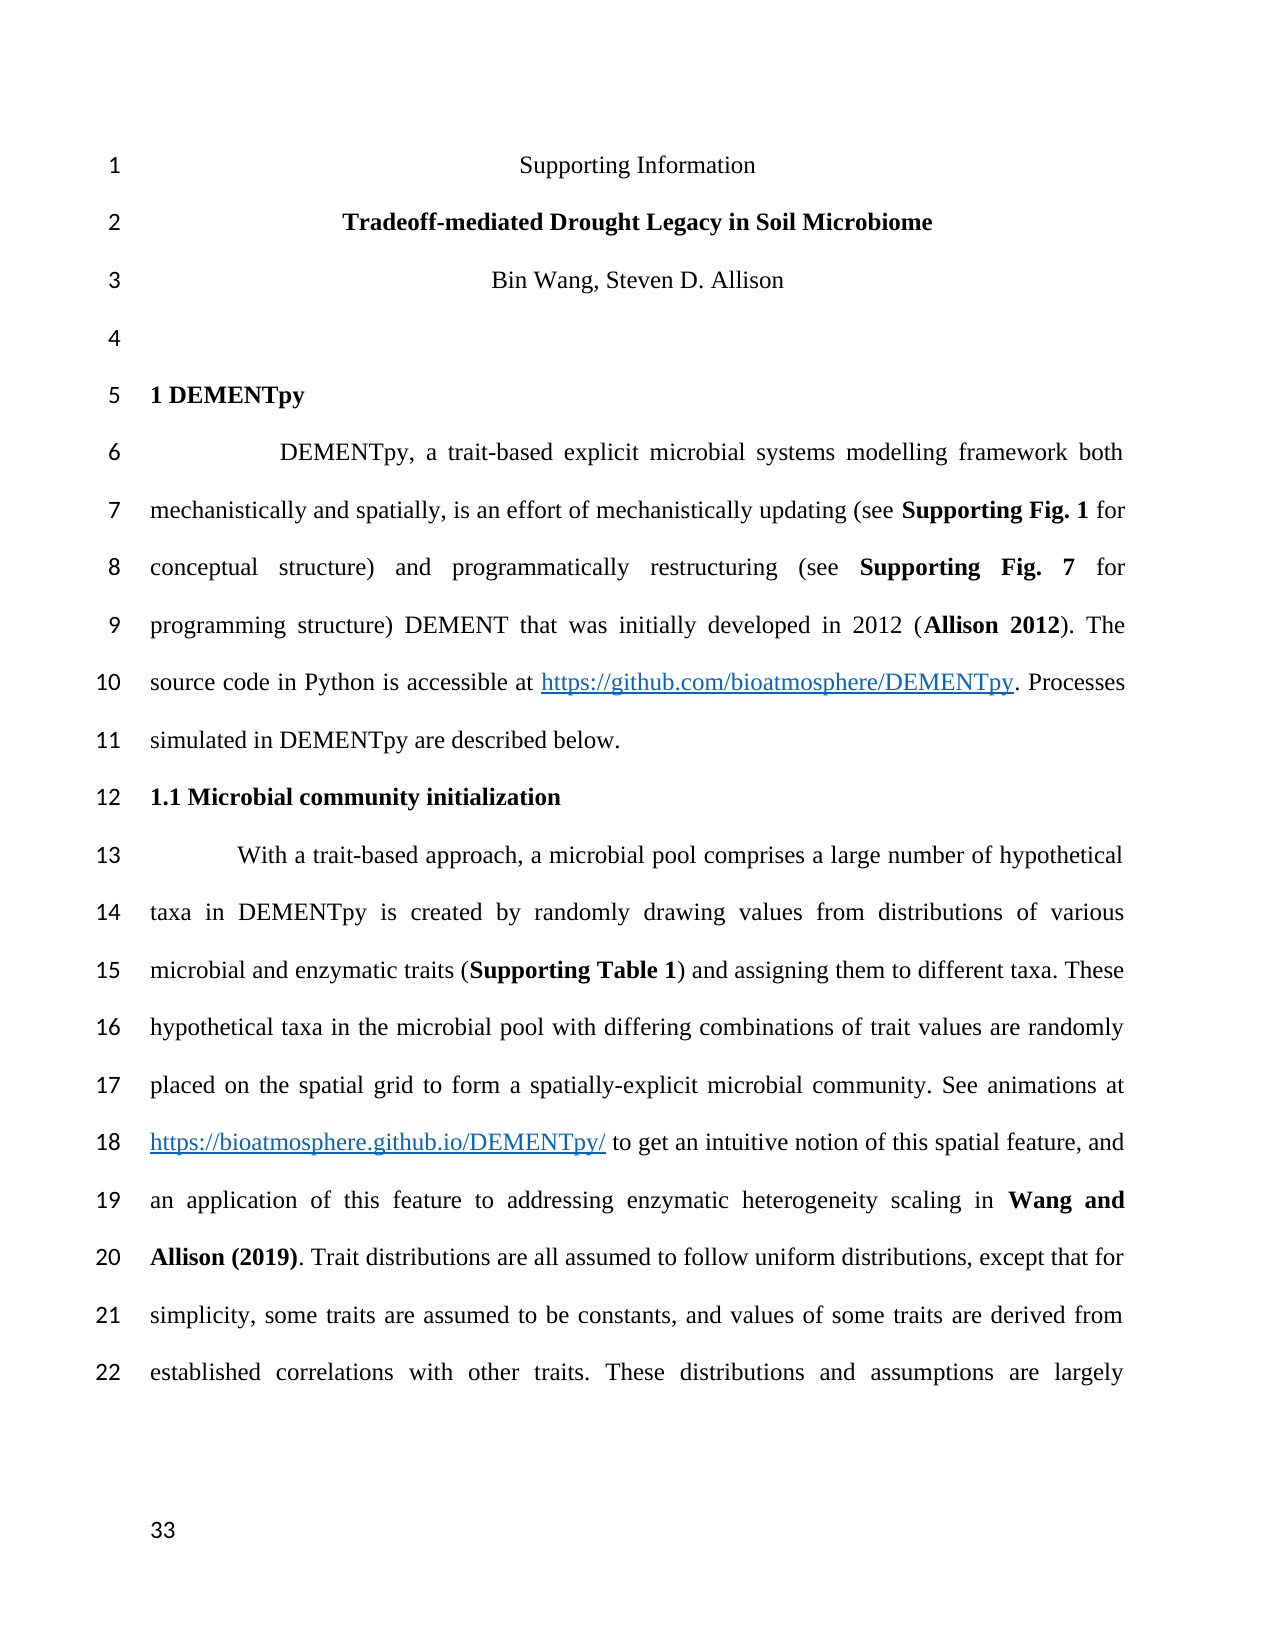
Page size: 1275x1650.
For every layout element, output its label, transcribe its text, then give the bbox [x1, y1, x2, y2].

text DEMENTpy, a trait-based explicit microbial systems modelling framework both mechanistically and spatially, is an effort of mechanistically updating (see Supporting Fig. 1 for conceptual structure) and programmatically restructuring (see Supporting Fig. 7 for programming structure) DEMENT that was initially developed in 2012 (Allison 2012). The source code in Python is accessible at https://github.com/bioatmosphere/DEMENTpy. Processes simulated in DEMENTpy are described below. [150, 437, 1125, 754]
text Bin Wang, Steven D. Allison [150, 265, 1125, 294]
text Tradeoff-mediated Drought Legacy in Soil Microbiome [150, 207, 1125, 236]
subtitle Supporting Information [150, 150, 1125, 179]
subtitle 1 DEMENTpy [150, 380, 1125, 409]
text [150, 840, 1125, 1386]
subtitle 1.1 Microbial community initialization [150, 782, 1125, 811]
